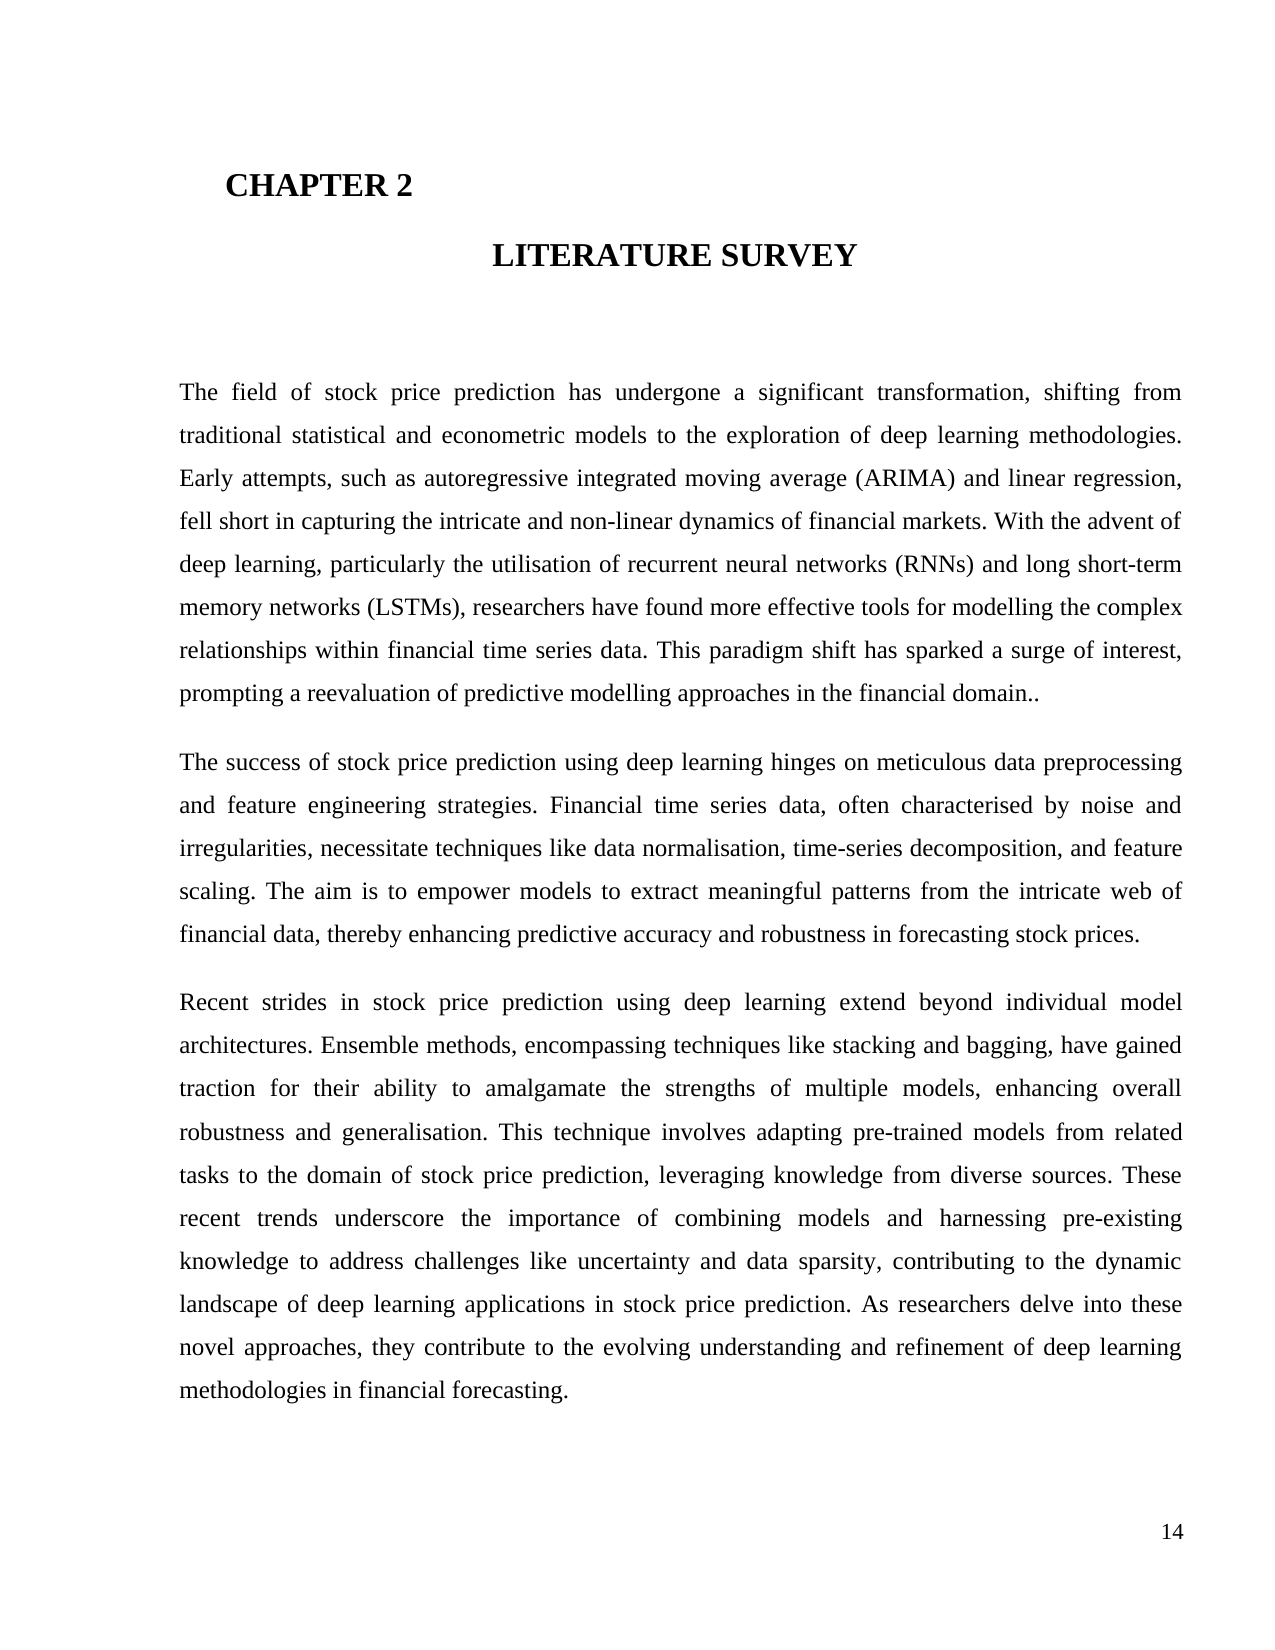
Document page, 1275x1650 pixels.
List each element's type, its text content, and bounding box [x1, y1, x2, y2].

text The success of stock price prediction using deep learning hinges on meticulous data preprocessing and feature engineering strategies. Financial time series data, often characterised by noise and irregularities, necessitate techniques like data normalisation, time-series decomposition, and feature scaling. The aim is to empower models to extract meaningful patterns from the intricate web of financial data, thereby enhancing predictive accuracy and robustness in forecasting stock prices. [179, 747, 1183, 948]
text LITERATURE SURVEY [322, 235, 1028, 273]
text Recent strides in stock price prediction using deep learning extend beyond individual model architectures. Ensemble methods, encompassing techniques like stacking and bagging, have gained traction for their ability to amalgamate the strengths of multiple models, enhancing overall robustness and generalisation. This technique involves adapting pre-trained models from related tasks to the domain of stock price prediction, leveraging knowledge from diverse sources. These recent trends underscore the importance of combining models and harnessing pre-existing knowledge to address challenges like uncertainty and data sparsity, contributing to the dynamic landscape of deep learning applications in stock price prediction. As researchers delve into these novel approaches, they contribute to the evolving understanding and refinement of deep learning methodologies in financial forecasting. [179, 987, 1183, 1404]
text CHAPTER 2 [225, 165, 1125, 203]
text The field of stock price prediction has undergone a significant transformation, shifting from traditional statistical and econometric models to the exploration of deep learning methodologies. Early attempts, such as autoregressive integrated moving average (ARIMA) and linear regression, fell short in capturing the intricate and non-linear dynamics of financial markets. With the advent of deep learning, particularly the utilisation of recurrent neural networks (RNNs) and long short-term memory networks (LSTMs), researchers have found more effective tools for modelling the complex relationships within financial time series data. This paradigm shift has sparked a surge of interest, prompting a reevaluation of predictive modelling approaches in the financial domain.. [179, 377, 1183, 707]
